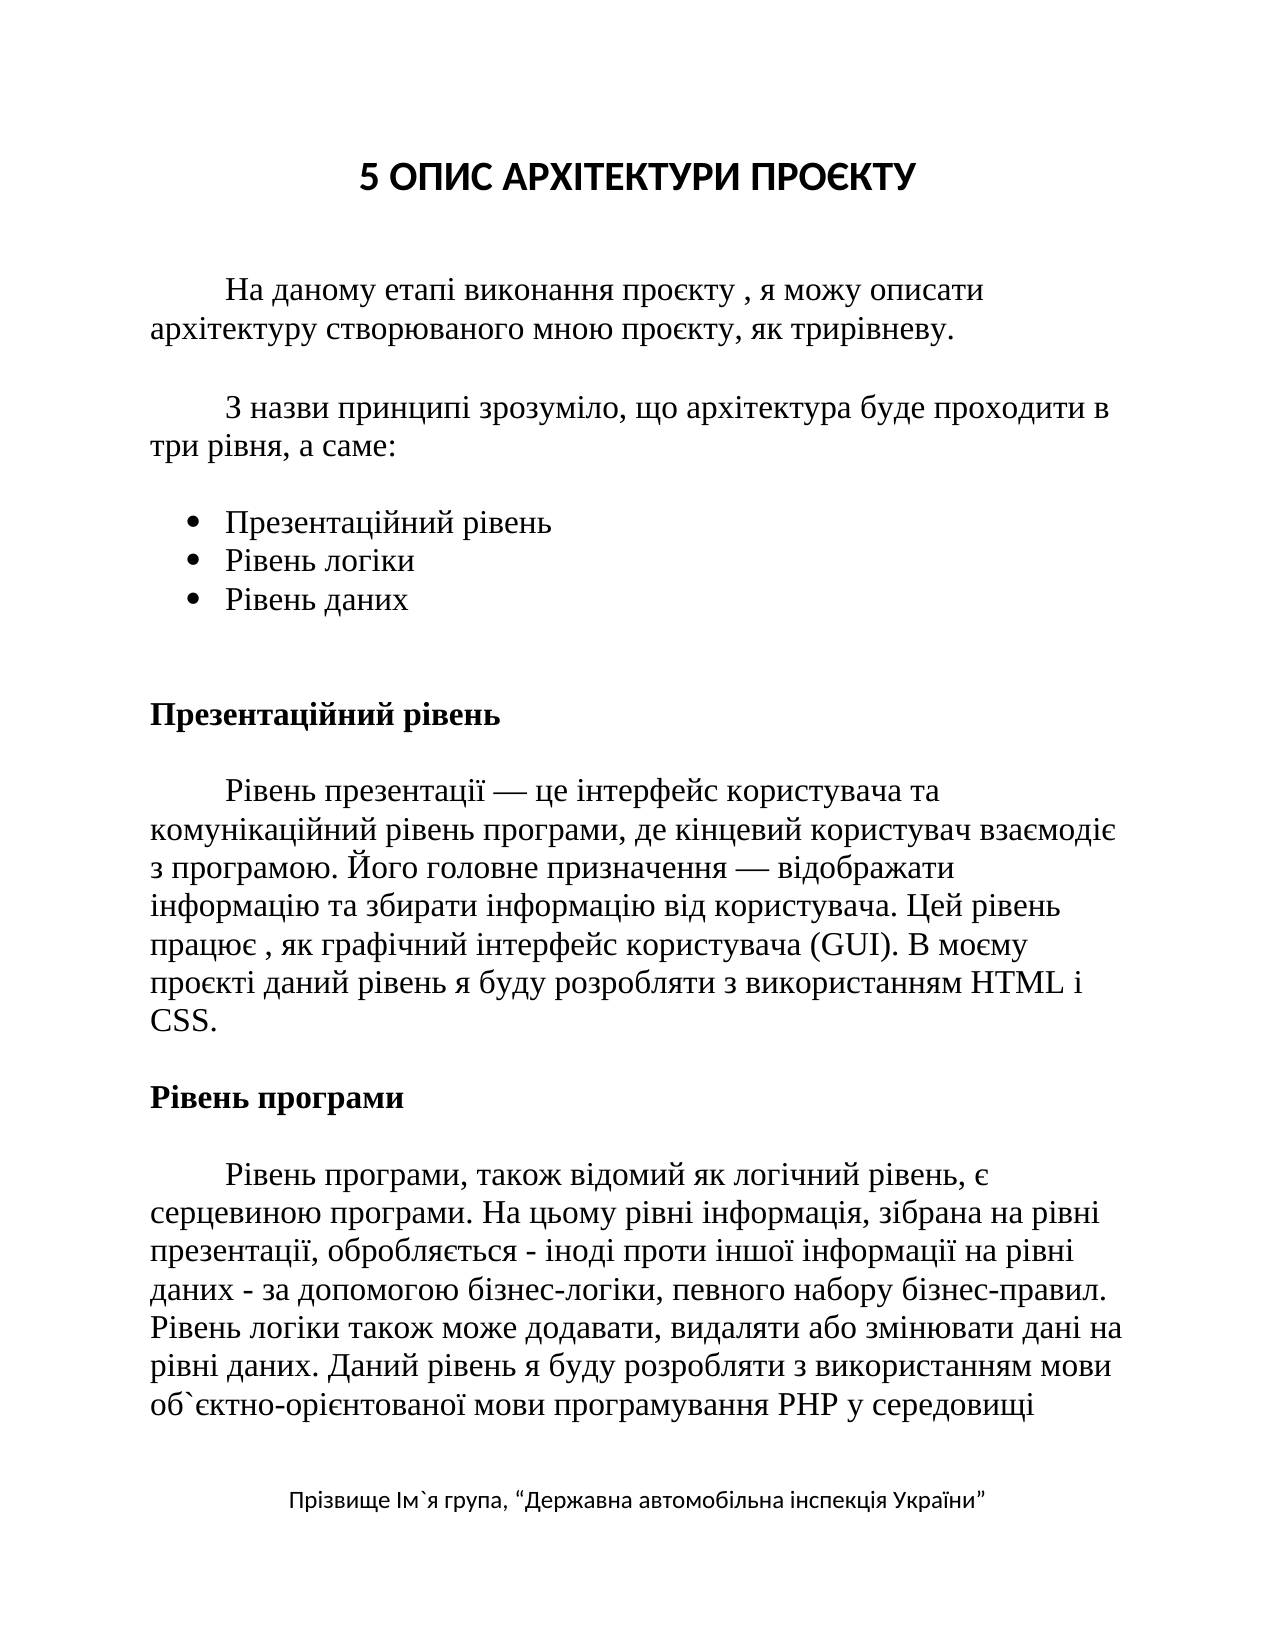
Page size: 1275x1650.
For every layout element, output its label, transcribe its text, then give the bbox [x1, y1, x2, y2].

list Рівень логіки [187, 540, 1125, 579]
text Рівень презентації — це інтерфейс користувача та комунікаційний рівень програми, де кінцевий користувач взаємодіє з програмою. Його головне призначення — відображати інформацію та збирати інформацію від користувача. Цей рівень працює , як графічний інтерфейс користувача (GUI). В моєму проєкті даний рівень я буду розробляти з використанням HTML і CSS. [150, 770, 1125, 1039]
text Презентаційний рівень [150, 694, 1125, 732]
list Рівень даних [187, 579, 1125, 617]
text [150, 1154, 1125, 1422]
subtitle 5 ОПИС АРХІТЕКТУРИ ПРОЄКТУ [150, 150, 1125, 201]
text Рівень програми [150, 1077, 1125, 1115]
text На даному етапі виконання проєкту , я можу описати архітектуру створюваного мною проєкту, як трирівневу. [150, 270, 1125, 346]
text З назви принципі зрозуміло, що архітектура буде проходити в три рівня, а саме: [150, 387, 1125, 464]
list Презентаційний рівень [187, 502, 1125, 540]
